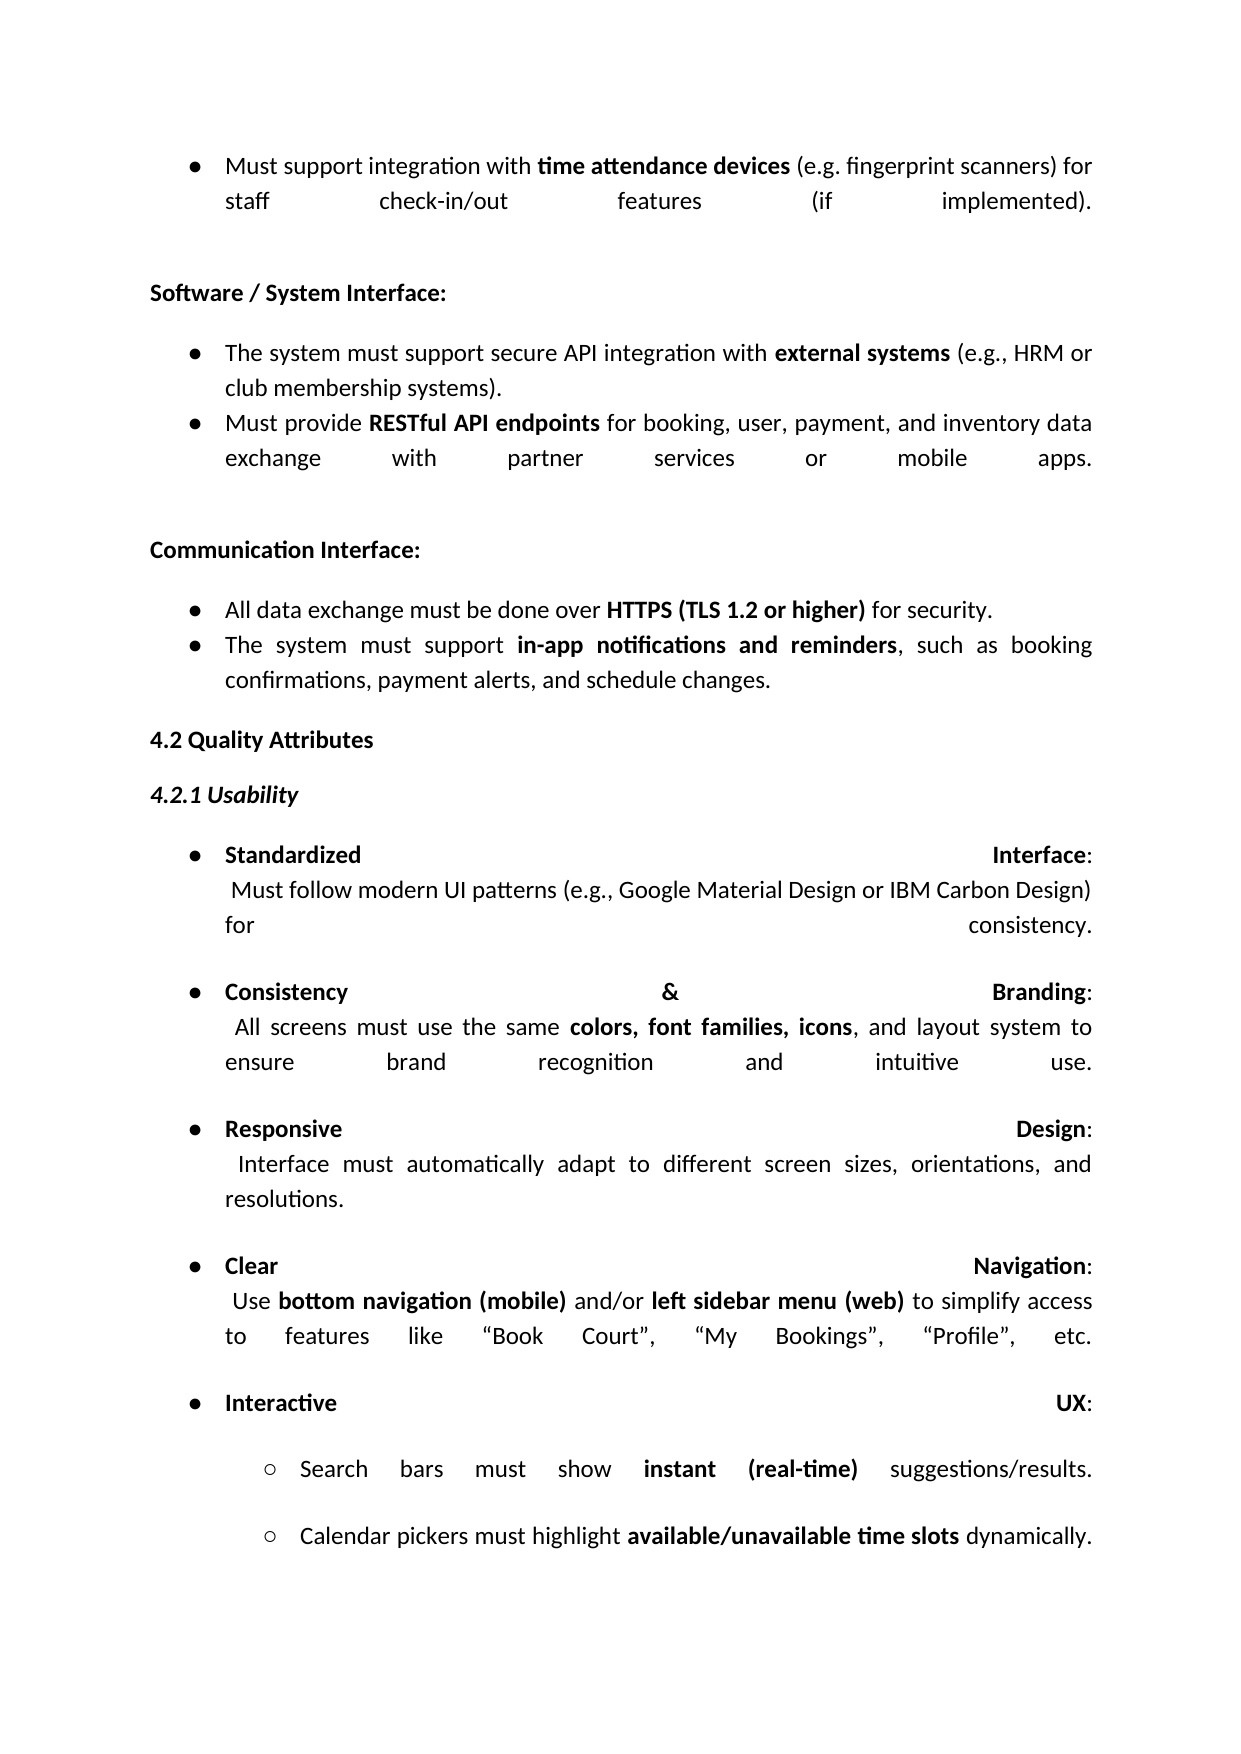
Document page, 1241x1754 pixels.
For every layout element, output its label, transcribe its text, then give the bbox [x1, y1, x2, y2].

text Software / System Interface: [150, 277, 1093, 307]
text Communication Interface: [150, 534, 1093, 564]
list The system must support secure API integration with external systems (e.g., HRM or club membership systems). [187, 337, 1093, 402]
list All data exchange must be done over HTTPS (TLS 1.2 or higher) for security. [187, 594, 1093, 624]
subtitle 4.2 Quality Attributes [150, 724, 1093, 754]
list Calendar pickers must highlight available/unavailable time slots dynamically. [262, 1521, 1093, 1583]
list The system must support in-app notifications and reminders, such as booking confirmations, payment alerts, and schedule changes. [187, 629, 1093, 694]
list Must provide RESTful API endpoints for booking, user, payment, and inventory data exchange with partner services or mobile apps. [187, 407, 1093, 504]
list Clear Navigation: Use bottom navigation (mobile) and/or left sidebar menu (web) to simplify access to features like “Book Court”, “My Bookings”, “Profile”, etc. [187, 1250, 1093, 1383]
list Must support integration with time attendance devices (e.g. fingerprint scanners) for staff check-in/out features (if implemented). [187, 150, 1093, 248]
list Consistency & Branding: All screens must use the same colors, font families, icons, and layout system to ensure brand recognition and intuitive use. [187, 976, 1093, 1109]
list Standardized Interface: Must follow modern UI patterns (e.g., Google Material Design or IBM Carbon Design) for consistency. [187, 839, 1093, 972]
subtitle 4.2.1 Usability [150, 779, 1093, 810]
list Responsive Design: Interface must automatically adapt to different screen sizes, orientations, and resolutions. [187, 1113, 1093, 1246]
list Search bars must show instant (real-time) suggestions/results. [262, 1454, 1093, 1516]
list Interactive UX: [187, 1387, 1093, 1449]
